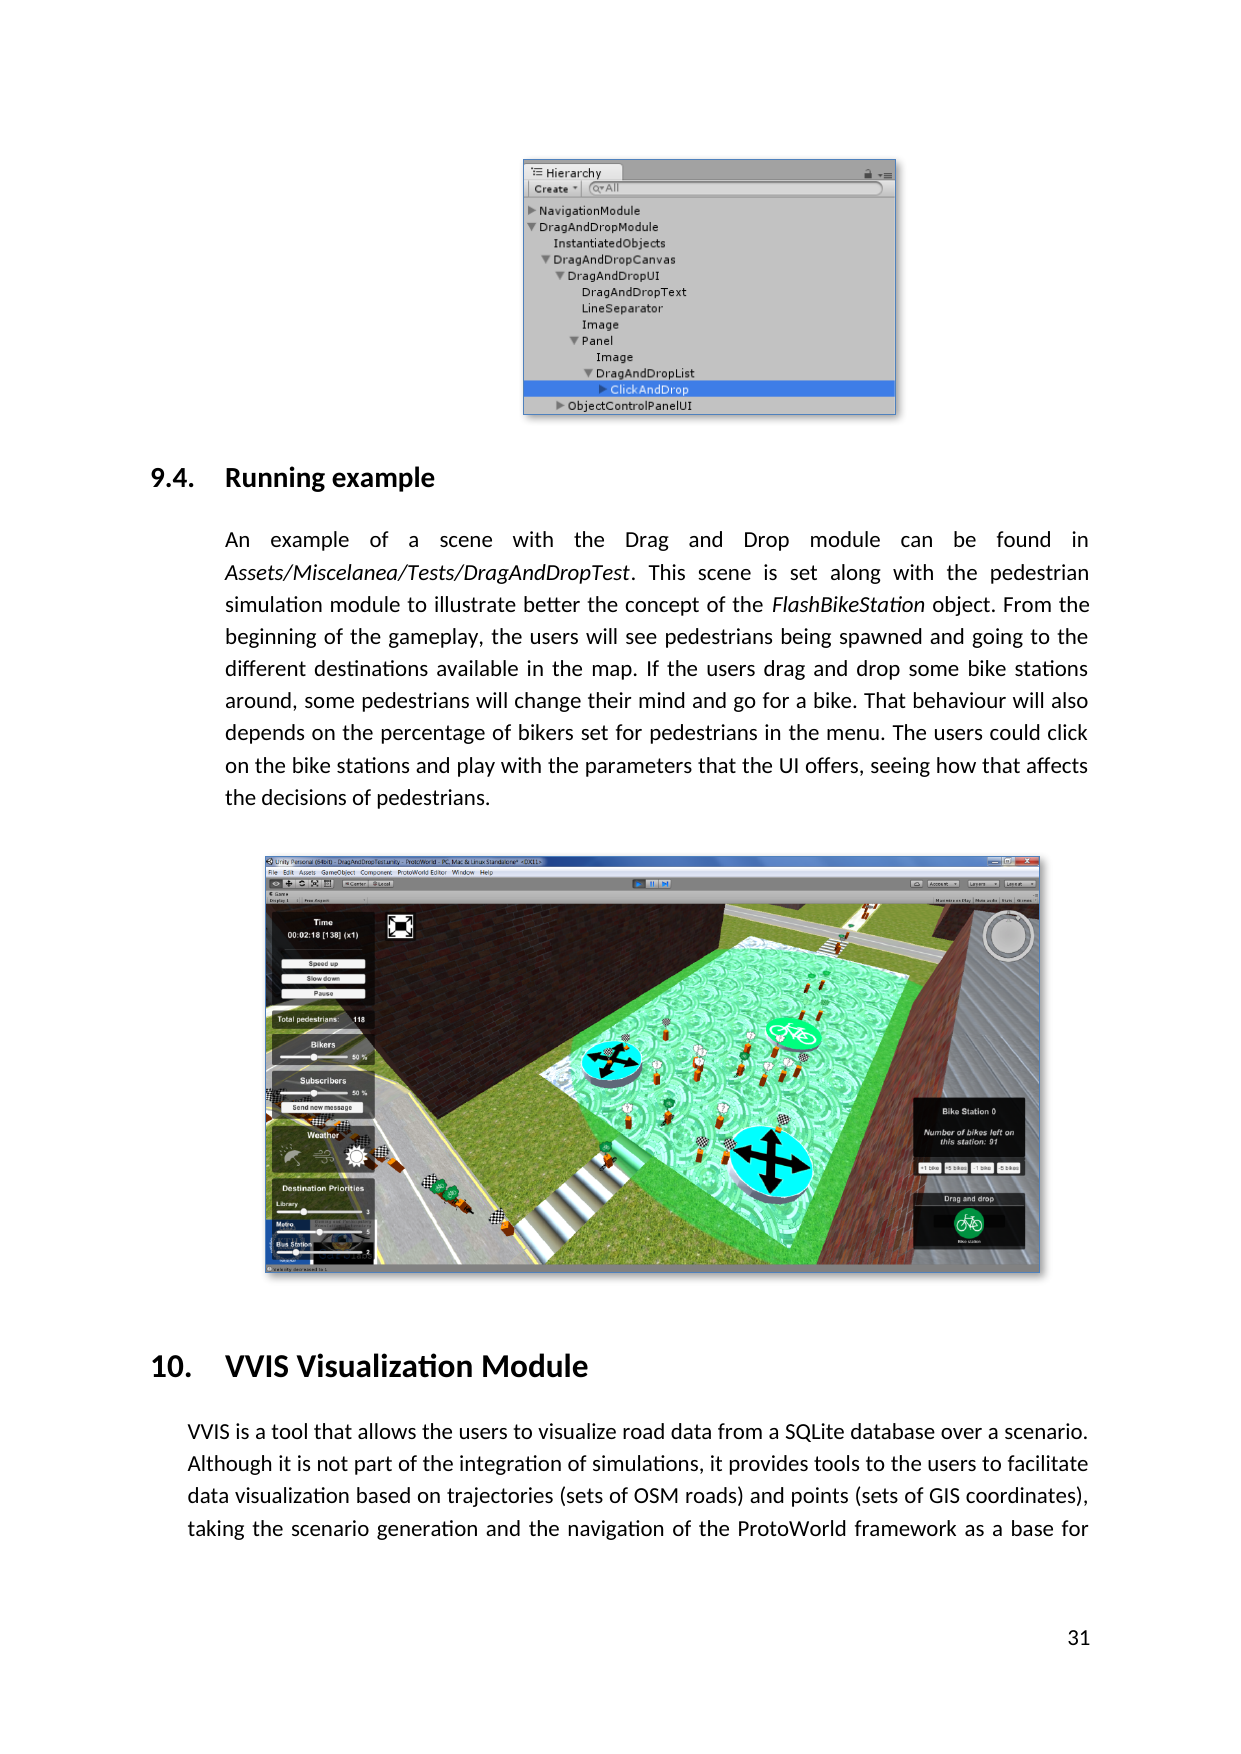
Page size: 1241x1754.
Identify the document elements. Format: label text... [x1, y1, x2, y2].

picture [266, 857, 1039, 1272]
picture [524, 160, 895, 414]
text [187, 1417, 1090, 1542]
text An example of a scene with the Drag and Drop module can be found in Assets/Miscelanea/Tests/DragAndDropTest. This scene is set along with the pedestrian simulation module to illustrate better the concept of the FlashBikeStation object. From the beginning of the gameplay, the users will see pedestrians being spawned and going to the different destinations available in the map. If the users drag and drop some bike stations around, some pedestrians will change their mind and go for a bike. That behaviour will also depends on the percentage of bikers set for pedestrians in the menu. The users could click on the bike stations and play with the parameters that the UI offers, seeing how that affects the decisions of pedestrians. [225, 525, 1090, 811]
subtitle Running example [150, 459, 1090, 495]
subtitle VVIS Visualization Module [150, 1345, 1090, 1386]
